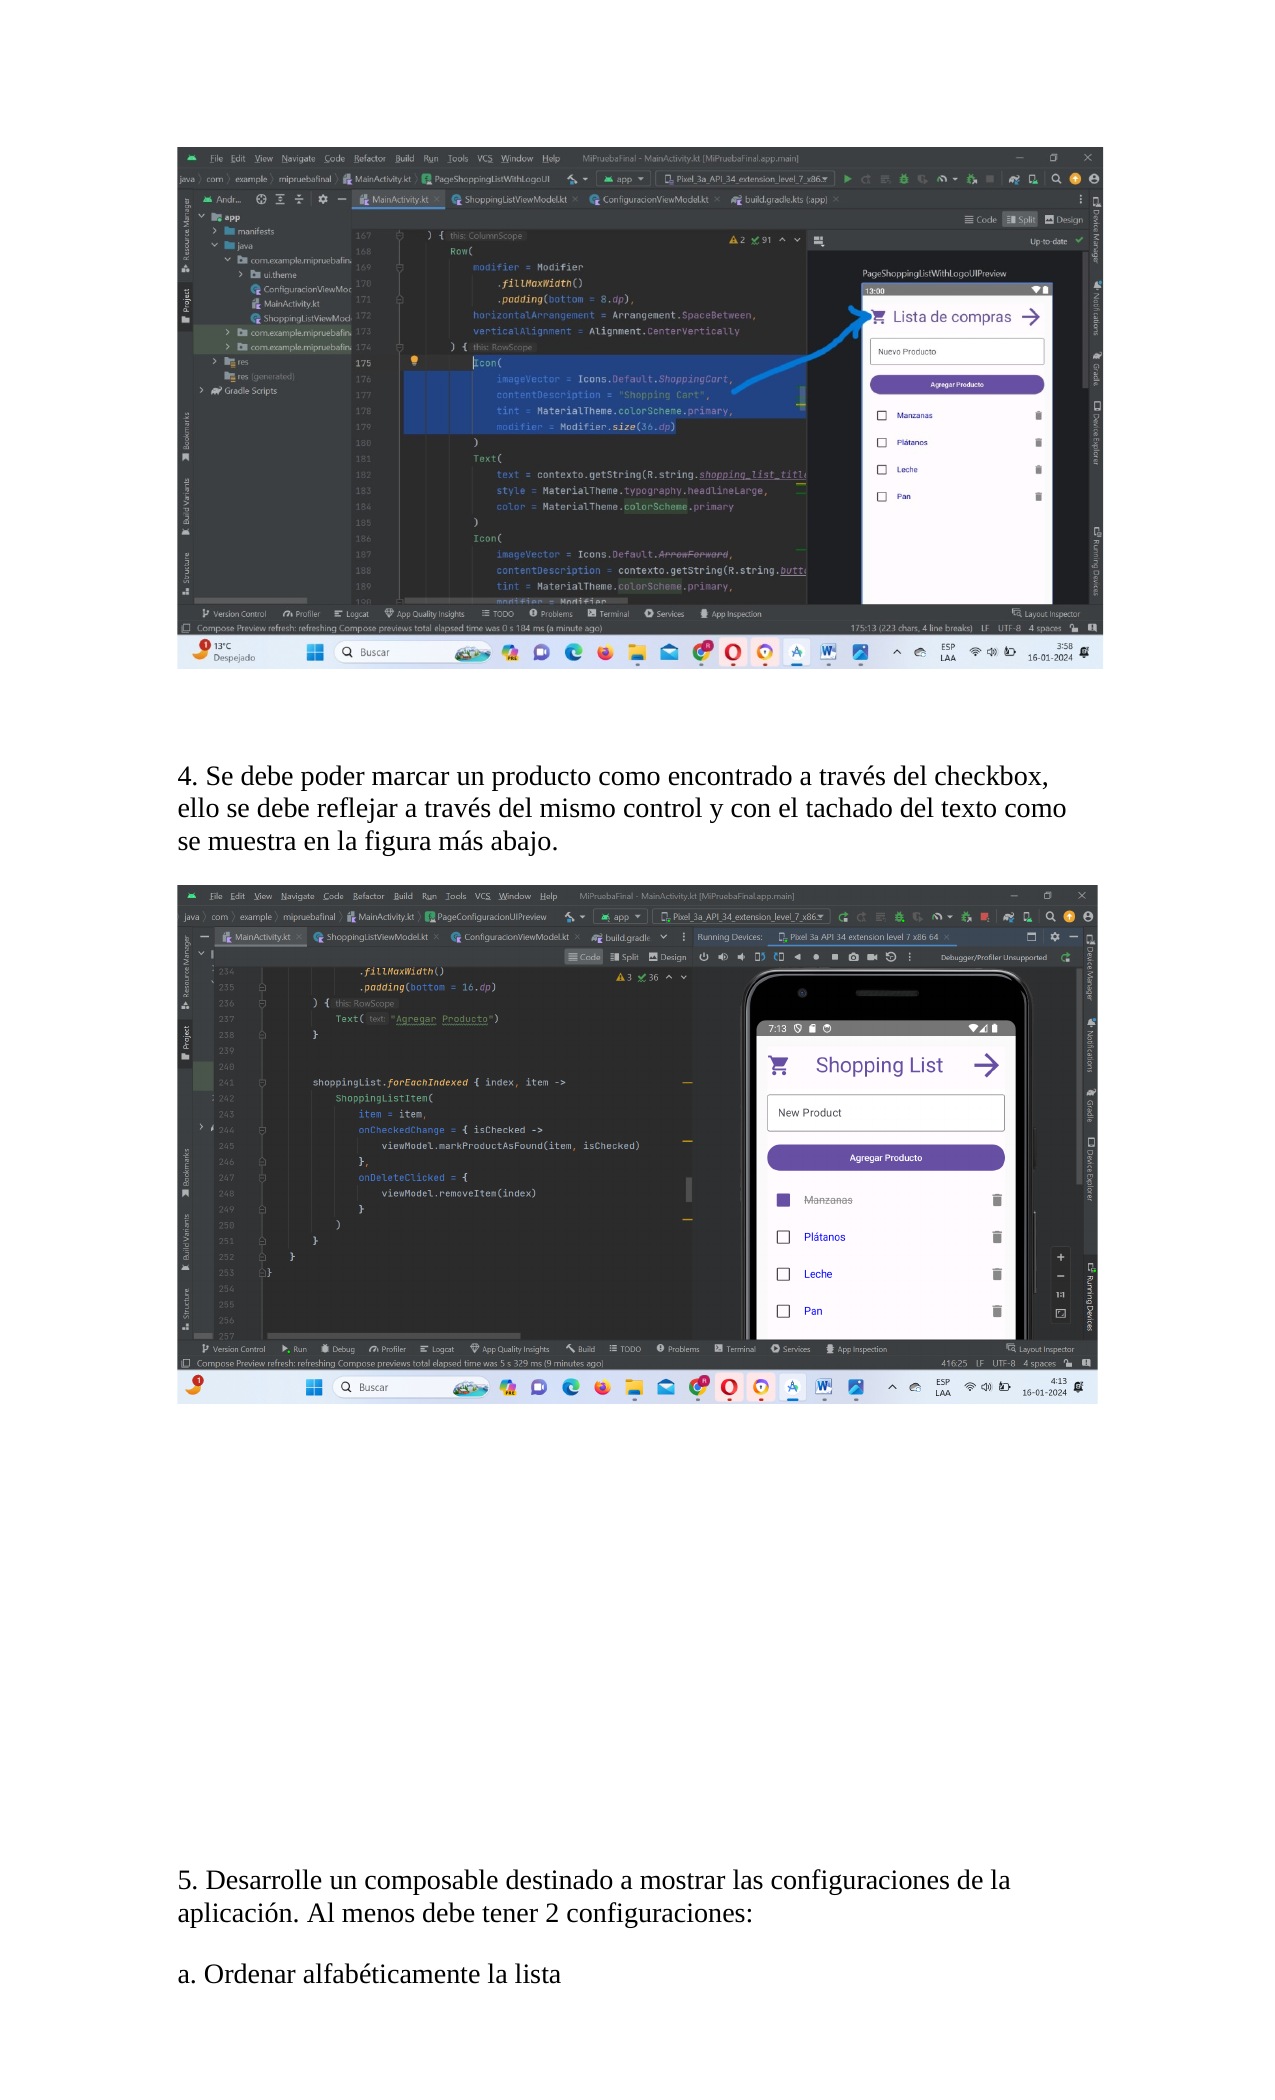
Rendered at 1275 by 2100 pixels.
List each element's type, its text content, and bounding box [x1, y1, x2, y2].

picture [177, 147, 1104, 669]
text a. Ordenar alfabéticamente la lista [177, 1957, 1098, 1990]
text 5. Desarrolle un composable destinado a mostrar las configuraciones de la aplicación. Al menos debe tener 2 configuraciones: [177, 1863, 1098, 1928]
text 4. Se debe poder marcar un producto como encontrado a través del checkbox, ello se debe reflejar a través del mismo control y con el tachado del texto como se muestra en la figura más abajo. [177, 759, 1098, 856]
picture [177, 885, 1098, 1404]
